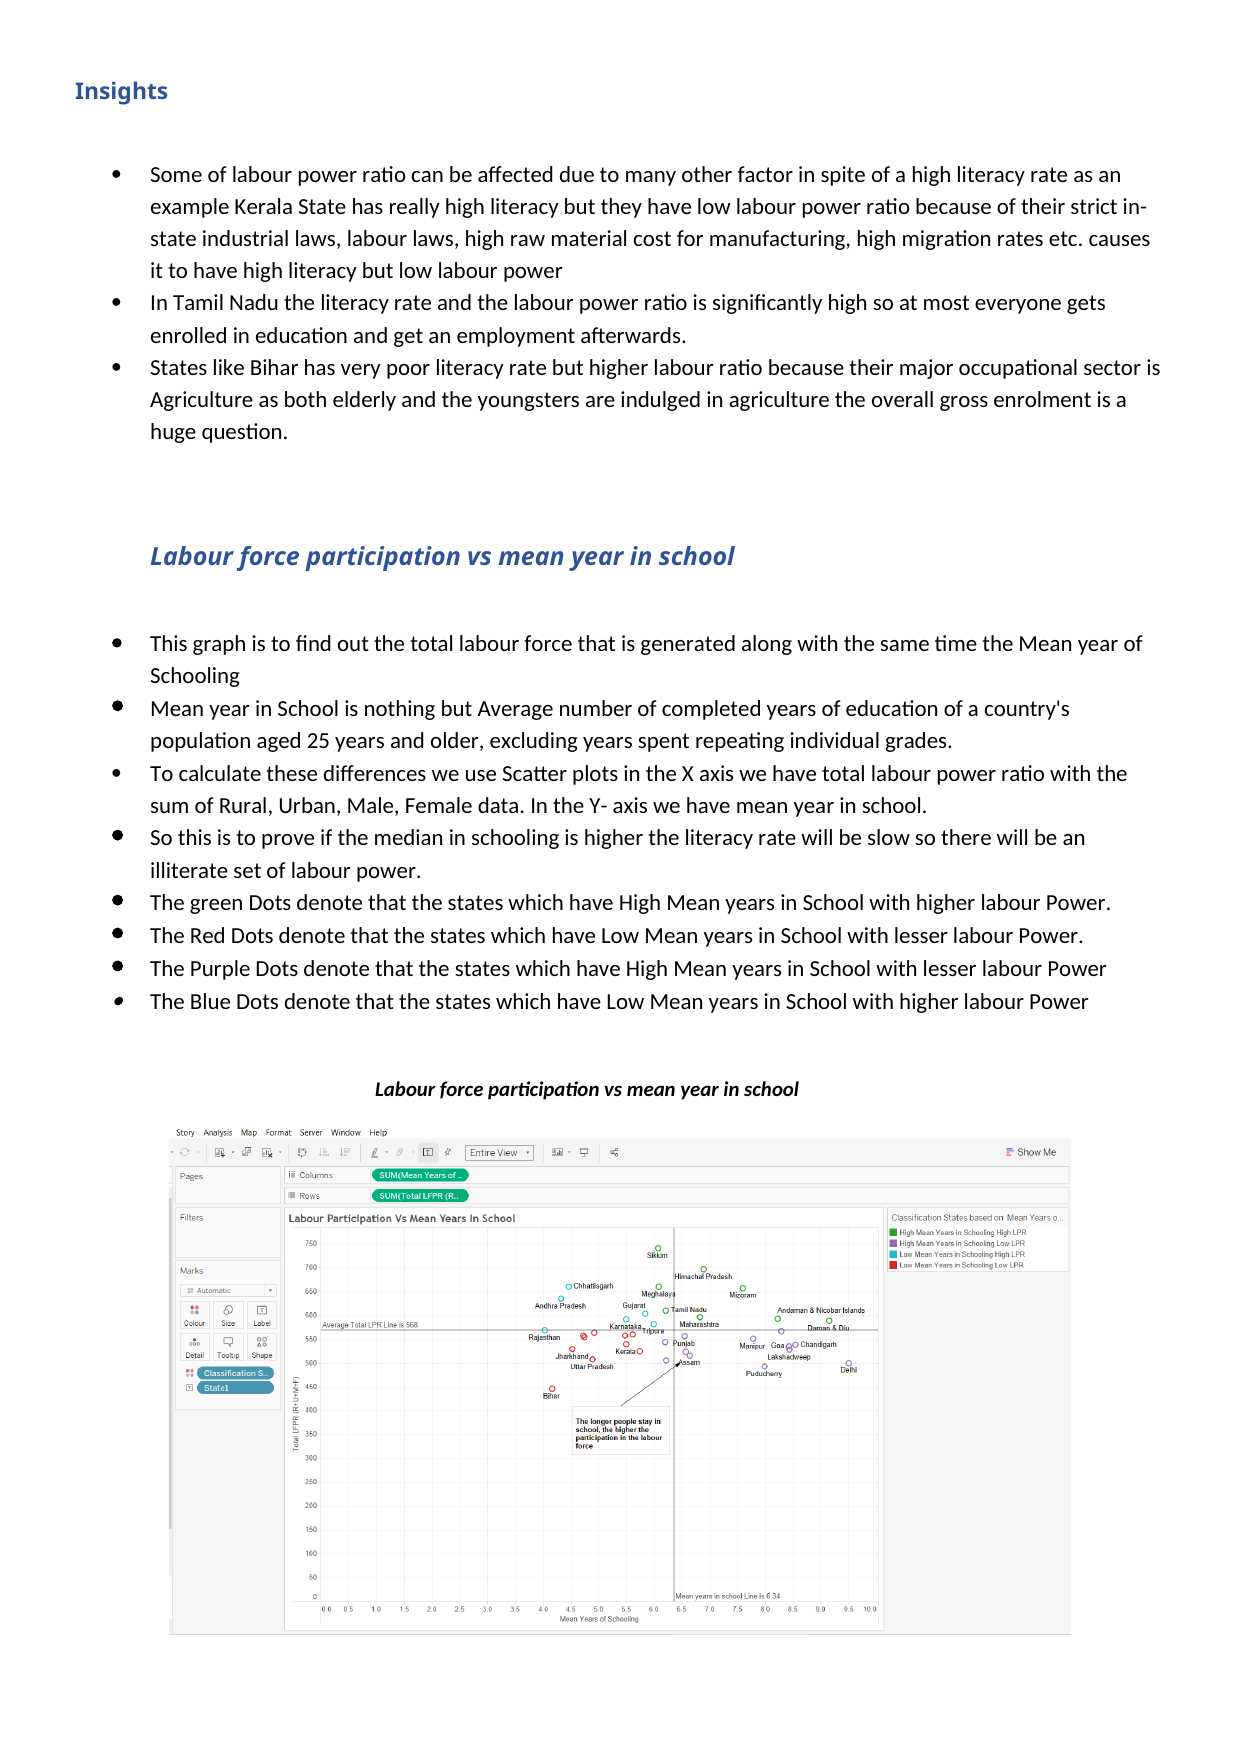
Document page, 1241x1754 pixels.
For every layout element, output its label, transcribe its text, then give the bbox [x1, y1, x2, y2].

list Mean year in School is nothing but Average number of completed years of education of a country's population aged 25 years and older, excluding years spent repeating individual grades. [112, 694, 1165, 754]
list The green Dots denote that the states which have High Mean years in School with higher labour Power. [112, 888, 1165, 917]
subtitle Insights [75, 75, 1165, 106]
list The Red Dots denote that the states which have Low Mean years in School with lesser labour Power. [112, 921, 1165, 949]
picture [168, 1122, 1072, 1635]
list To calculate these differences we use Scatter plots in the X axis we have total labour power ratio with the sum of Rural, Urban, Male, Female data. In the Y- axis we have mean year in school. [112, 759, 1165, 819]
list The Purple Dots denote that the states which have High Mean years in School with lesser labour Power [112, 954, 1165, 982]
list So this is to prove if the median in schooling is higher the literacy rate will be slow so there will be an illiterate set of labour power. [112, 823, 1165, 884]
list Some of labour power ratio can be affected due to many other factor in spite of a high literacy rate as an example Kerala State has really high literacy but they have low labour power ratio because of their strict in-state industrial laws, labour laws, high raw material cost for manufacturing, high migration rates etc. causes it to have high literacy but low labour power [112, 160, 1165, 284]
subtitle Labour force participation vs mean year in school [150, 538, 1165, 572]
list This graph is to find out the total labour force that is generated along with the same time the Mean year of Schooling [112, 629, 1165, 689]
list In Tamil Nadu the literacy rate and the labour power ratio is significantly high so at most everyone gets enrolled in education and get an employment afterwards. [112, 288, 1165, 349]
list The Blue Dots denote that the states which have Low Mean years in School with higher labour Power [112, 987, 1165, 1015]
list States like Bihar has very poor literacy rate but higher labour ratio because their major occupational sector is Agriculture as both elderly and the youngsters are indulged in agriculture the overall gross enrolment is a huge question. [112, 353, 1165, 445]
text Labour force participation vs mean year in school [300, 1077, 1165, 1102]
